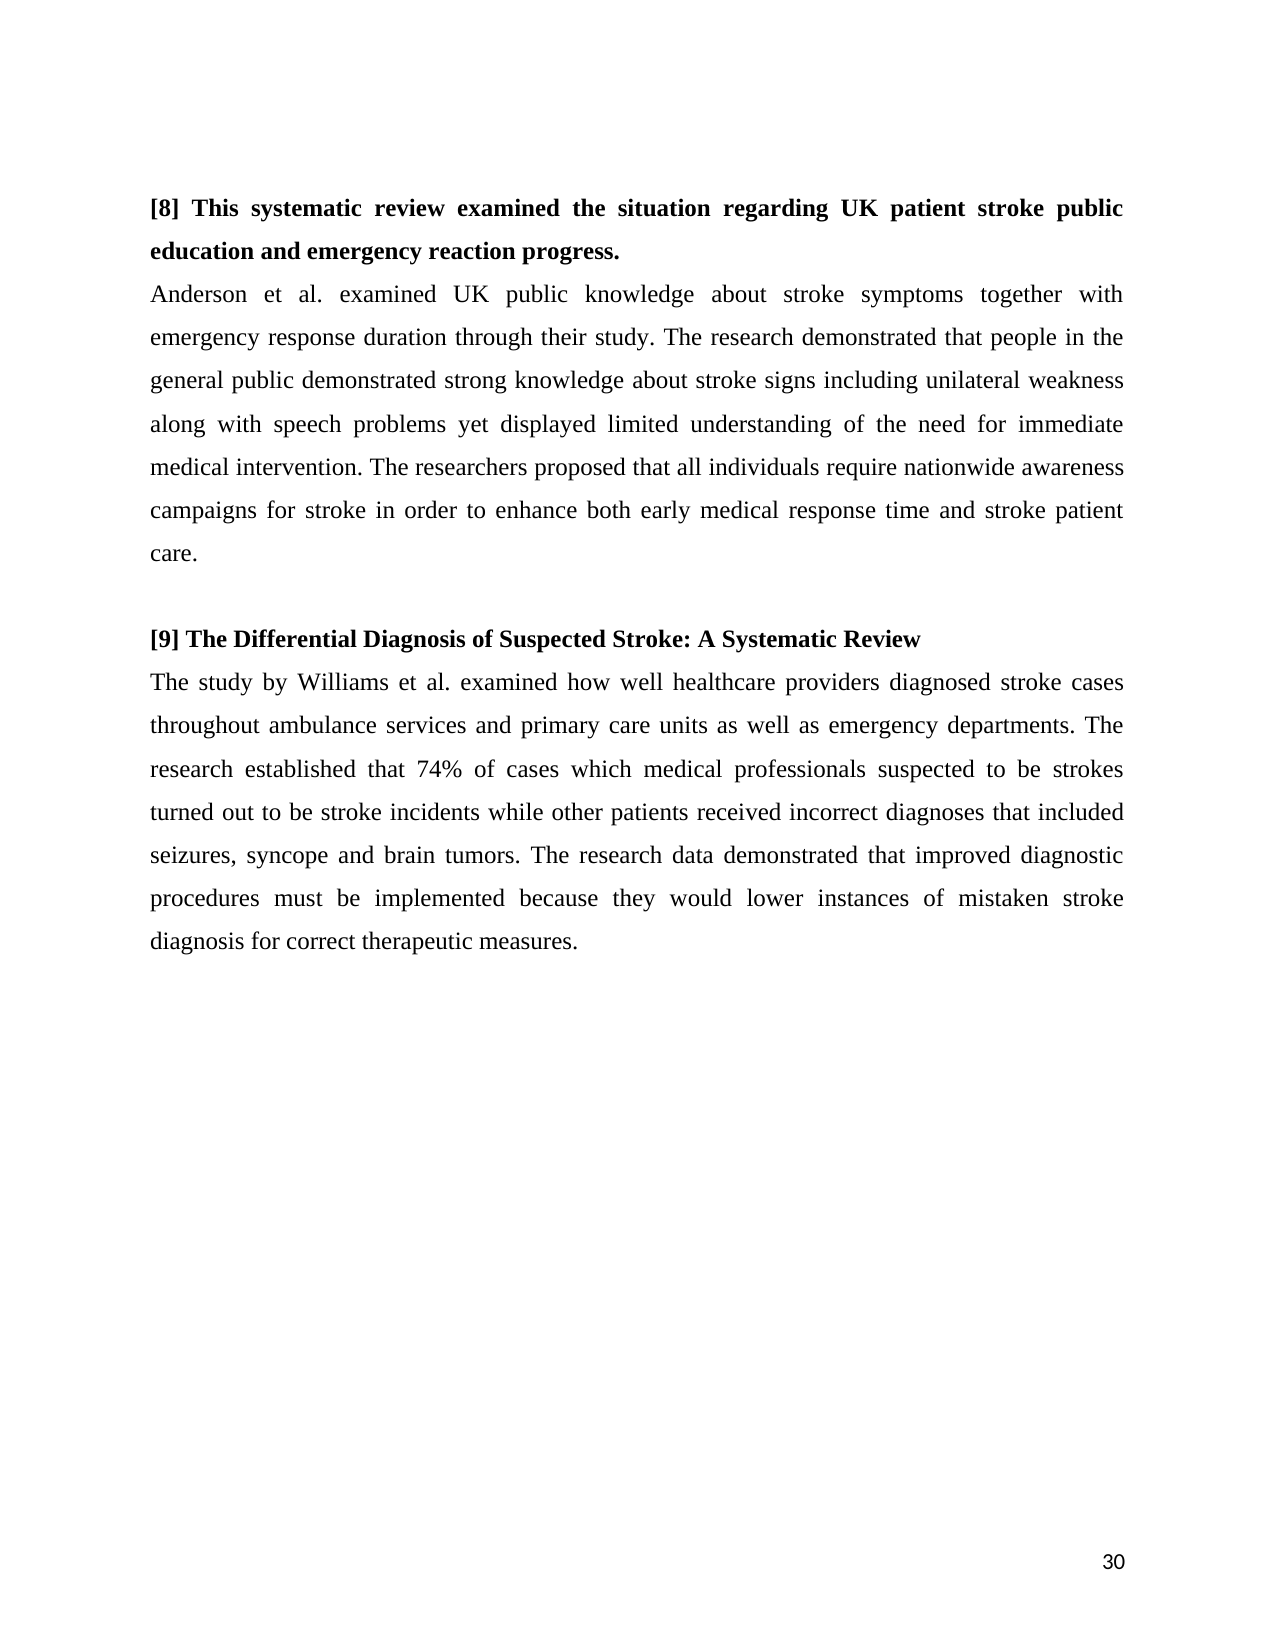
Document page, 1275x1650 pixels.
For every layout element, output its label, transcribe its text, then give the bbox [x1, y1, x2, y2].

text The study by Williams et al. examined how well healthcare providers diagnosed stroke cases throughout ambulance services and primary care units as well as emergency departments. The research established that 74% of cases which medical professionals suspected to be strokes turned out to be stroke incidents while other patients received incorrect diagnoses that included seizures, syncope and brain tumors. The research data demonstrated that improved diagnostic procedures must be implemented because they would lower instances of mistaken stroke diagnosis for correct therapeutic measures. [150, 667, 1125, 955]
text Anderson et al. examined UK public knowledge about stroke symptoms together with emergency response duration through their study. The research demonstrated that people in the general public demonstrated strong knowledge about stroke signs including unilateral weakness along with speech problems yet displayed limited understanding of the need for immediate medical intervention. The researchers proposed that all individuals require nationwide awareness campaigns for stroke in order to enhance both early medical response time and stroke patient care. [150, 279, 1125, 567]
text [9] The Differential Diagnosis of Suspected Stroke: A Systematic Review [150, 624, 1125, 653]
text [8] This systematic review examined the situation regarding UK patient stroke public education and emergency reaction progress. [150, 193, 1125, 265]
